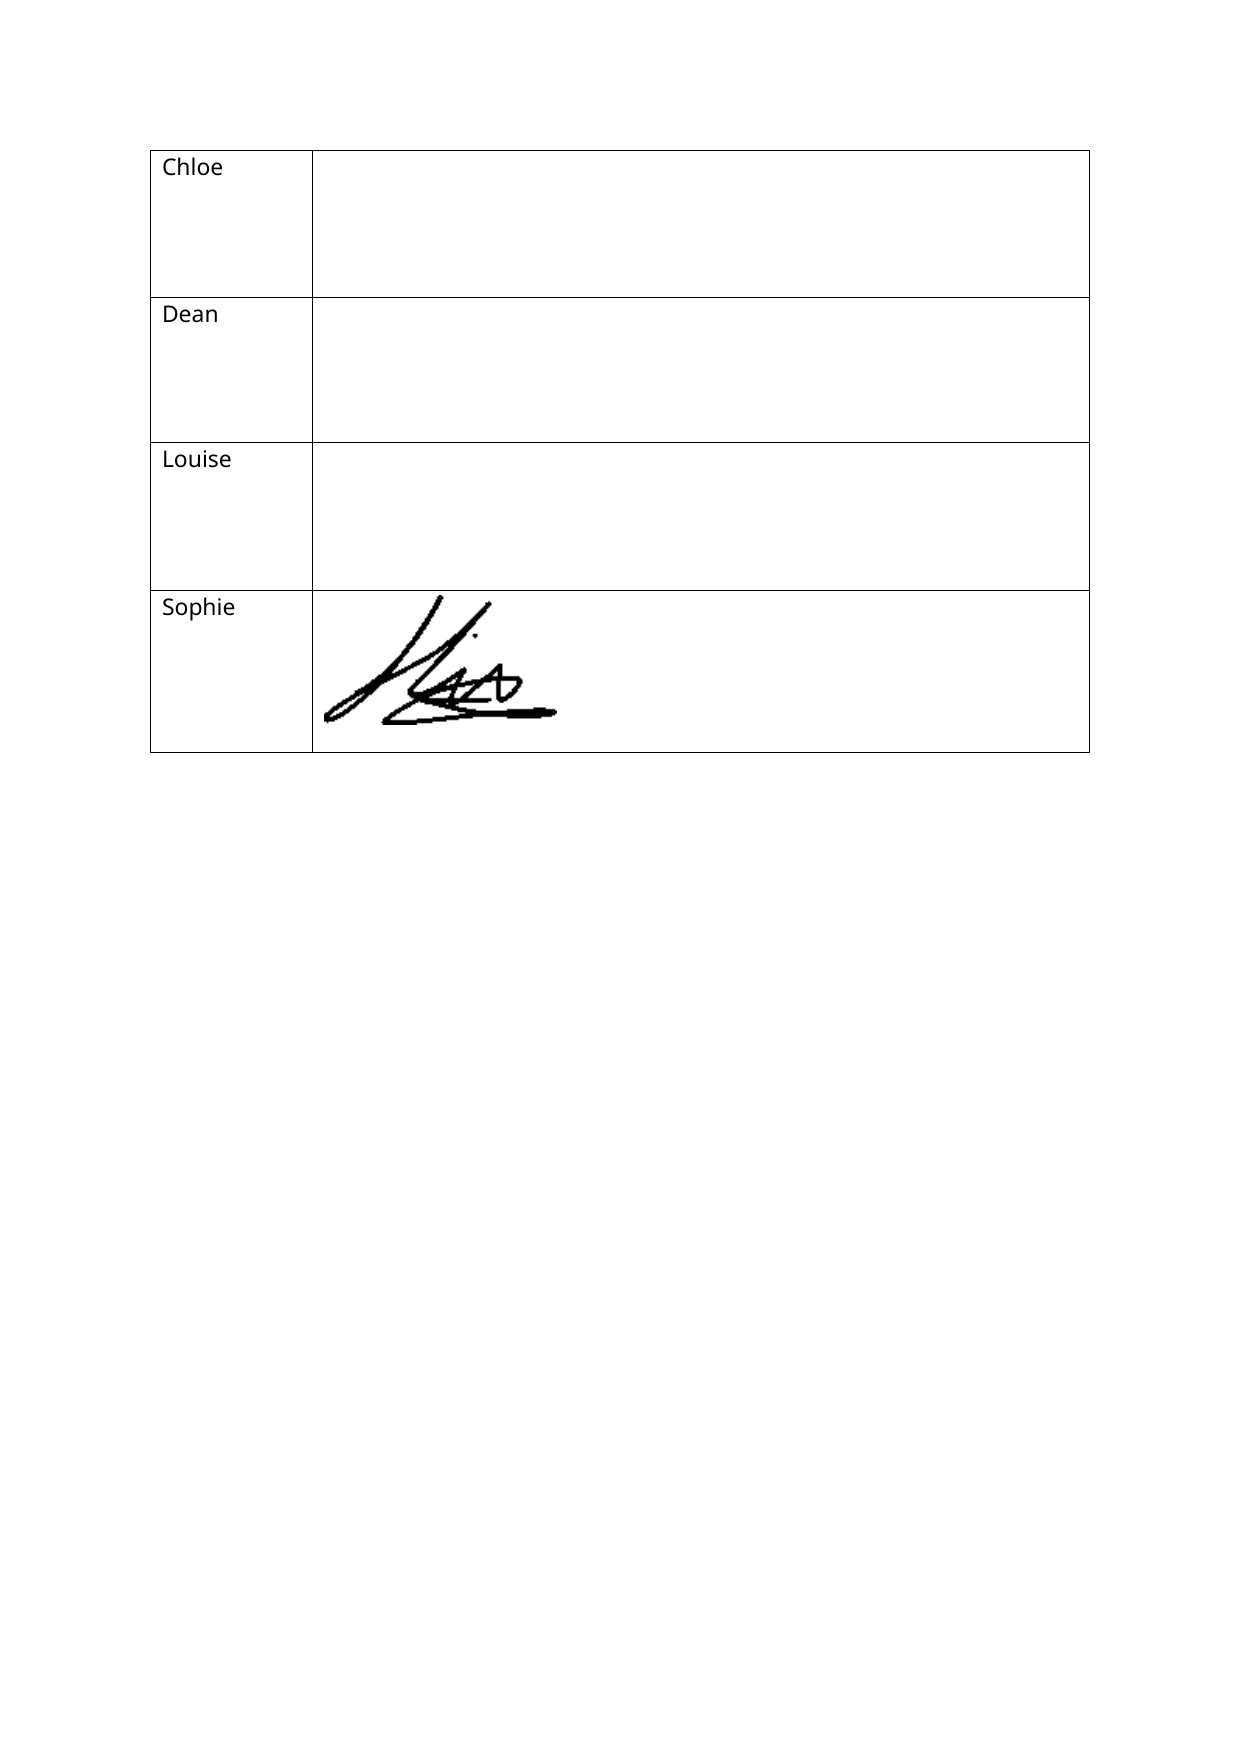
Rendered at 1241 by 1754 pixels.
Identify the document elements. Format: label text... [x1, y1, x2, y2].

table_cell Sophie [151, 591, 312, 752]
table_cell [313, 591, 1089, 752]
table_cell [313, 298, 1089, 442]
table_cell [313, 443, 1089, 590]
table_cell Chloe [151, 151, 312, 297]
table_cell Dean [151, 298, 312, 442]
table_cell Louise [151, 443, 312, 590]
table_cell [313, 151, 1089, 297]
picture [324, 595, 557, 725]
